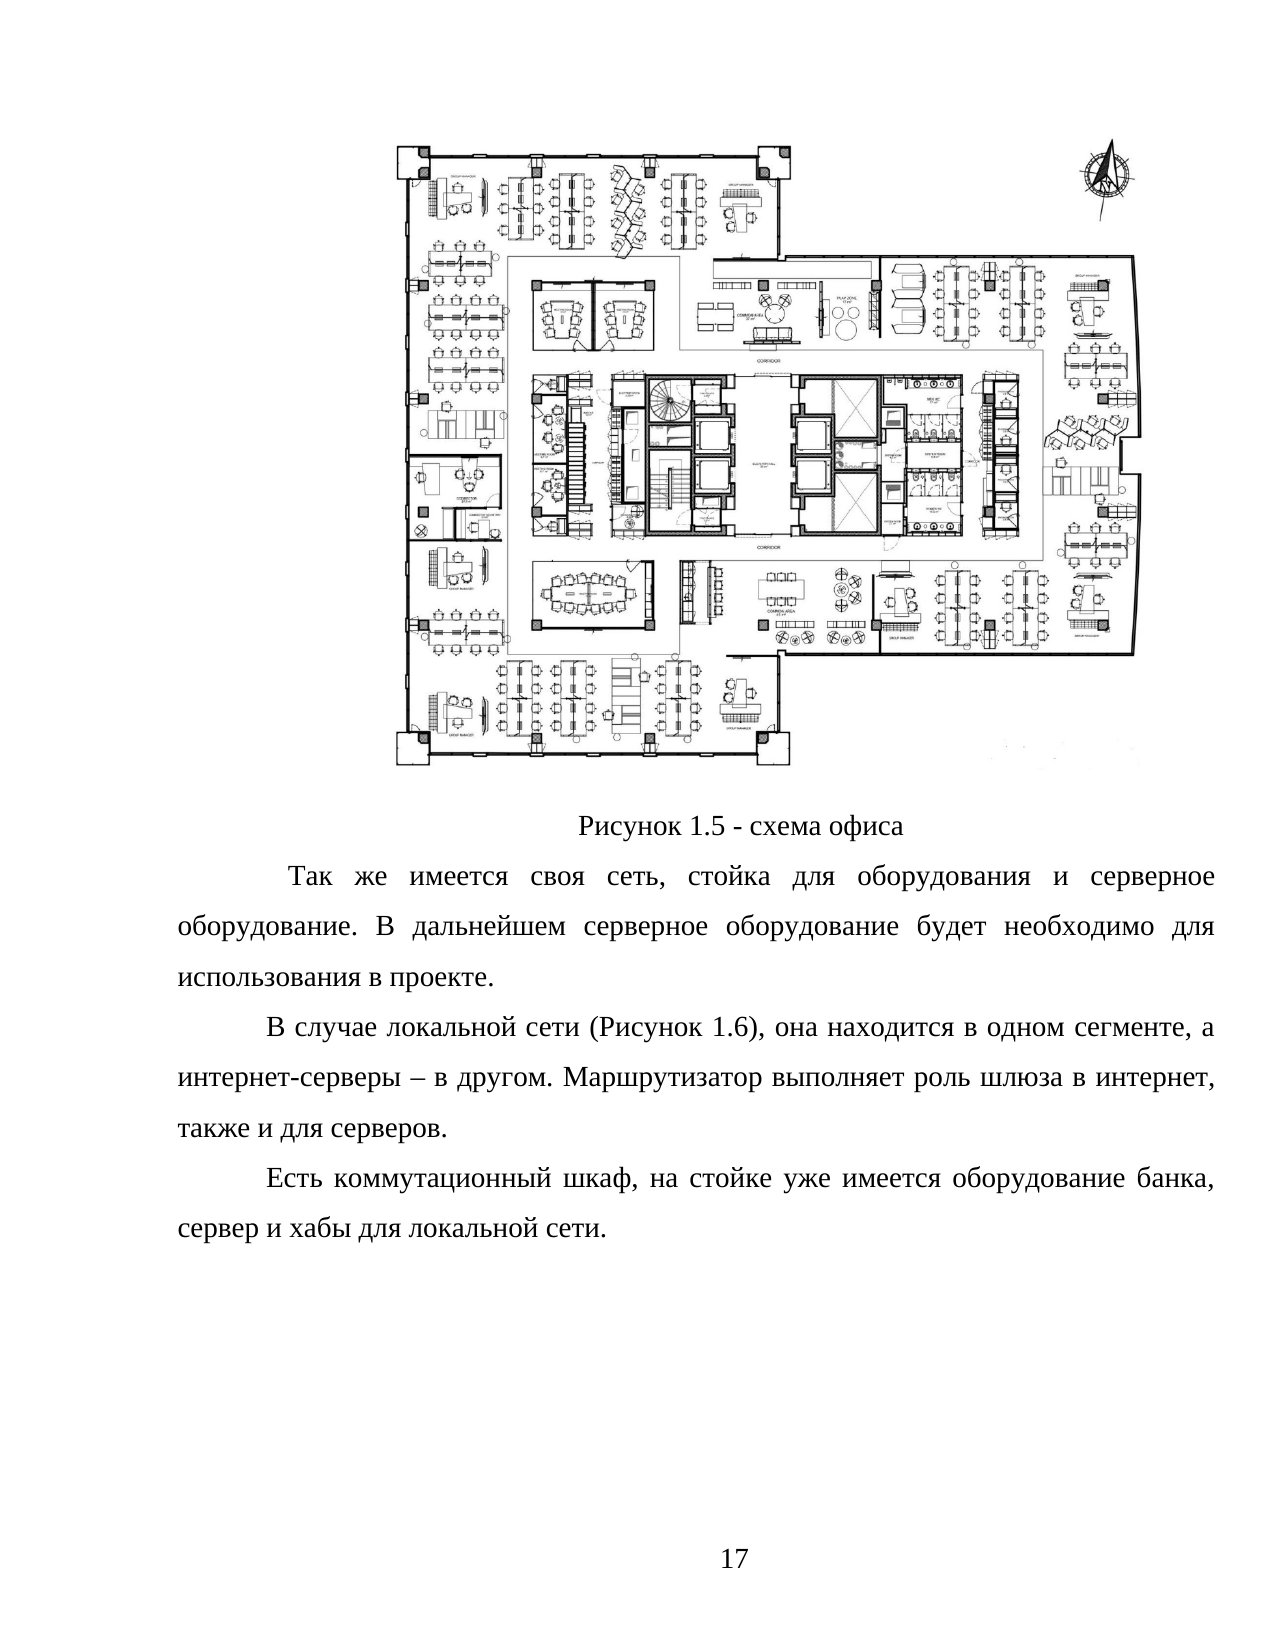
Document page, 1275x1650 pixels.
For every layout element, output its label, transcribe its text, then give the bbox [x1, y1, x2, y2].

text Так же имеется своя сеть, стойка для оборудования и серверное оборудование. В дальнейшем серверное оборудование будет необходимо для использования в проекте. [177, 858, 1216, 992]
picture [265, 118, 1241, 792]
text Рисунок 1.5 - схема офиса [177, 808, 1216, 841]
text В случае локальной сети (Рисунок 1.6), она находится в одном сегменте, а интернет-серверы – в другом. Маршрутизатор выполняет роль шлюза в интернет, также и для серверов. [177, 1009, 1216, 1143]
text Есть коммутационный шкаф, на стойке уже имеется оборудование банка, сервер и хабы для локальной сети. [177, 1160, 1216, 1244]
